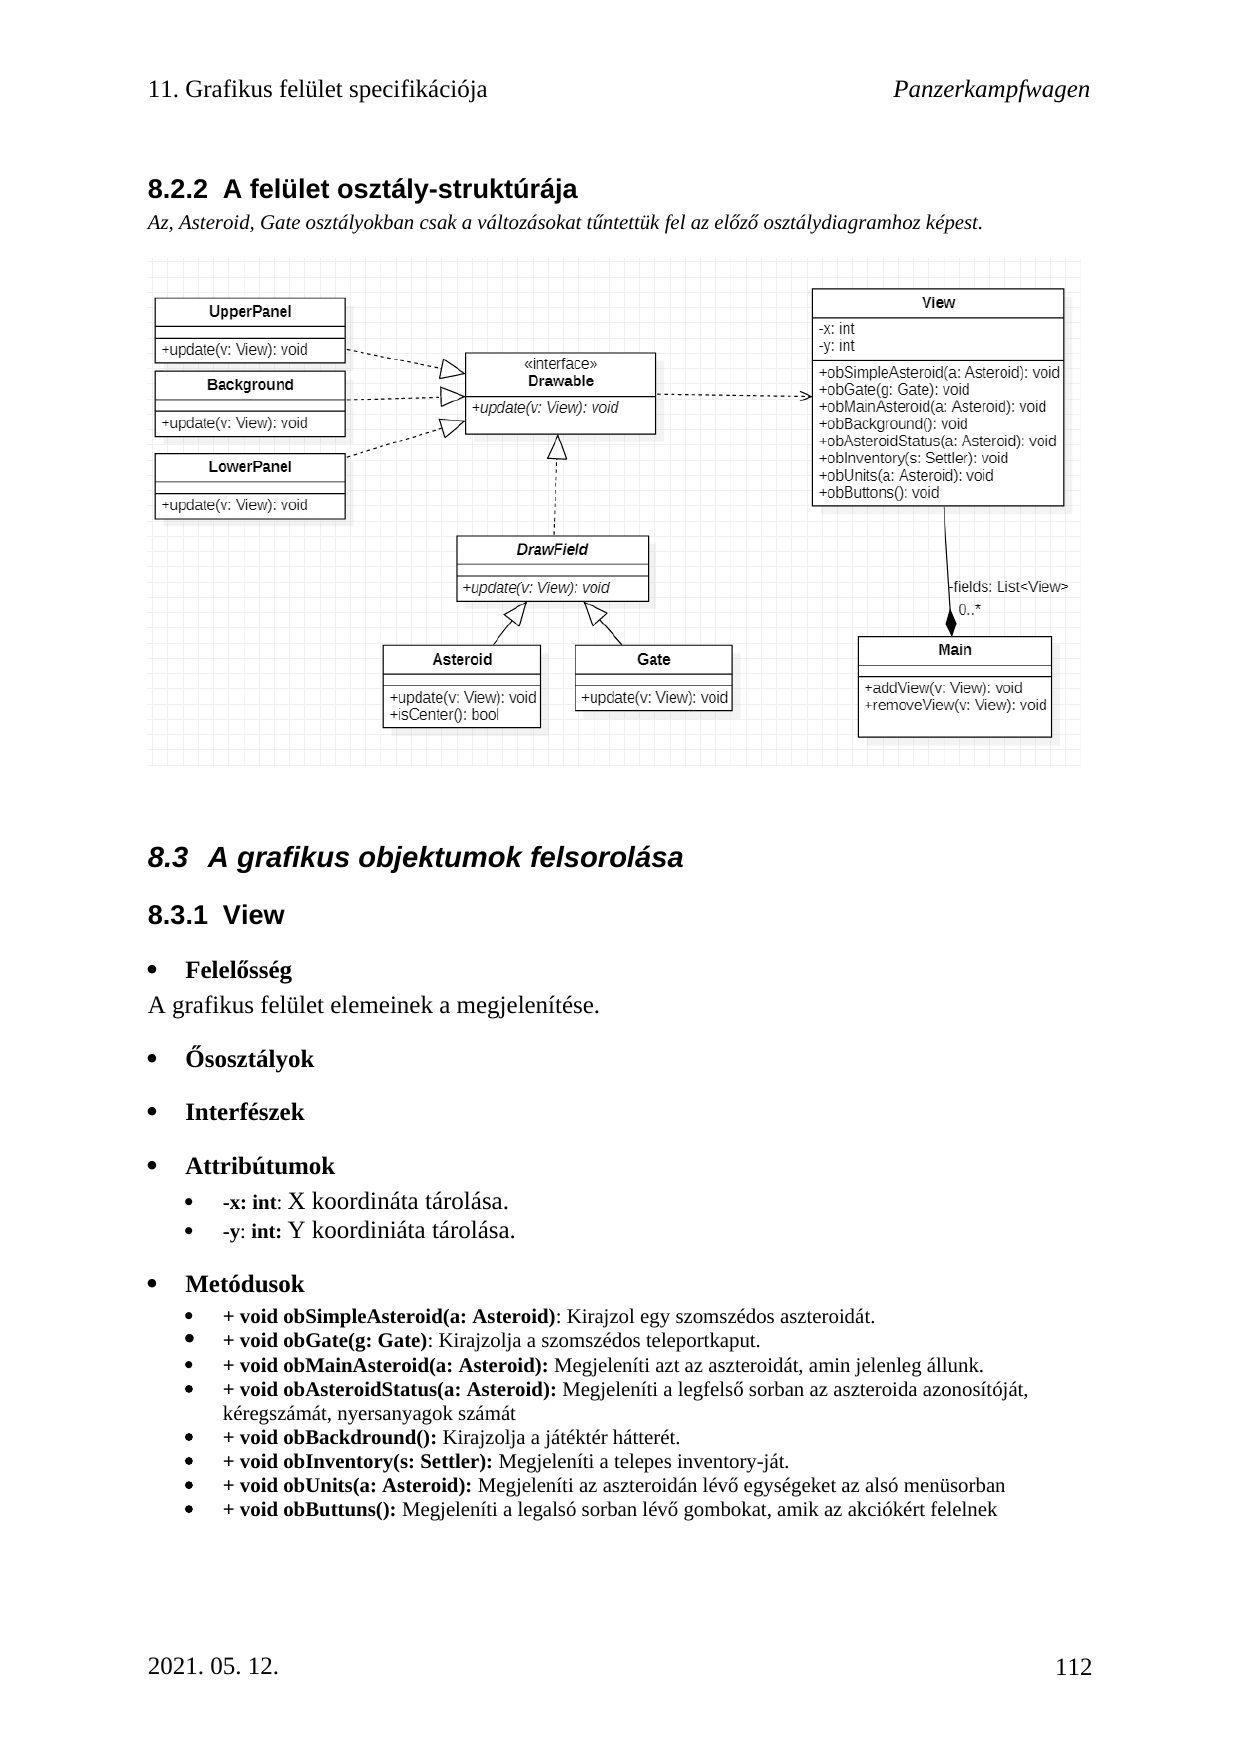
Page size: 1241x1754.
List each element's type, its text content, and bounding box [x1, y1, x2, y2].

text A grafikus felület elemeinek a megjelenítése. [148, 990, 1093, 1019]
subtitle Interfészek [148, 1097, 1093, 1126]
list + void obGate(g: Gate): Kirajzolja a szomszédos teleportkaput. [185, 1328, 1093, 1353]
text Az, Asteroid, Gate osztályokban csak a változásokat tűntettük fel az előző osztálydiagramhoz képest. [148, 210, 1093, 234]
subtitle Felelősség [148, 955, 1093, 984]
list -y: int: Y koordiniáta tárolása. [185, 1215, 1093, 1244]
list + void obSimpleAsteroid(a: Asteroid): Kirajzol egy szomszédos aszteroidát. [185, 1304, 1093, 1328]
list + void obMainAsteroid(a: Asteroid): Megjeleníti azt az aszteroidát, amin jelenleg állunk. [185, 1353, 1093, 1377]
subtitle A grafikus objektumok felsorolása [148, 840, 1093, 874]
subtitle Attribútumok [148, 1151, 1093, 1180]
list -x: int: X koordináta tárolása. [185, 1186, 1093, 1215]
subtitle A felület osztály-struktúrája [148, 173, 1093, 204]
list + void obUnits(a: Asteroid): Megjeleníti az aszteroidán lévő egységeket az alsó menüsorban [185, 1473, 1093, 1497]
subtitle Ősosztályok [148, 1044, 1093, 1072]
picture [147, 258, 1081, 767]
list + void obInventory(s: Settler): Megjeleníti a telepes inventory-ját. [185, 1449, 1093, 1473]
subtitle View [148, 899, 1093, 930]
subtitle Metódusok [148, 1269, 1093, 1297]
list + void obAsteroidStatus(a: Asteroid): Megjeleníti a legfelső sorban az aszteroida azonosítóját, kéregszámát, nyersanyagok számát [185, 1377, 1093, 1425]
list + void obButtuns(): Megjeleníti a legalsó sorban lévő gombokat, amik az akciókért felelnek [185, 1497, 1093, 1521]
list + void obBackdround(): Kirajzolja a játéktér hátterét. [185, 1425, 1093, 1449]
